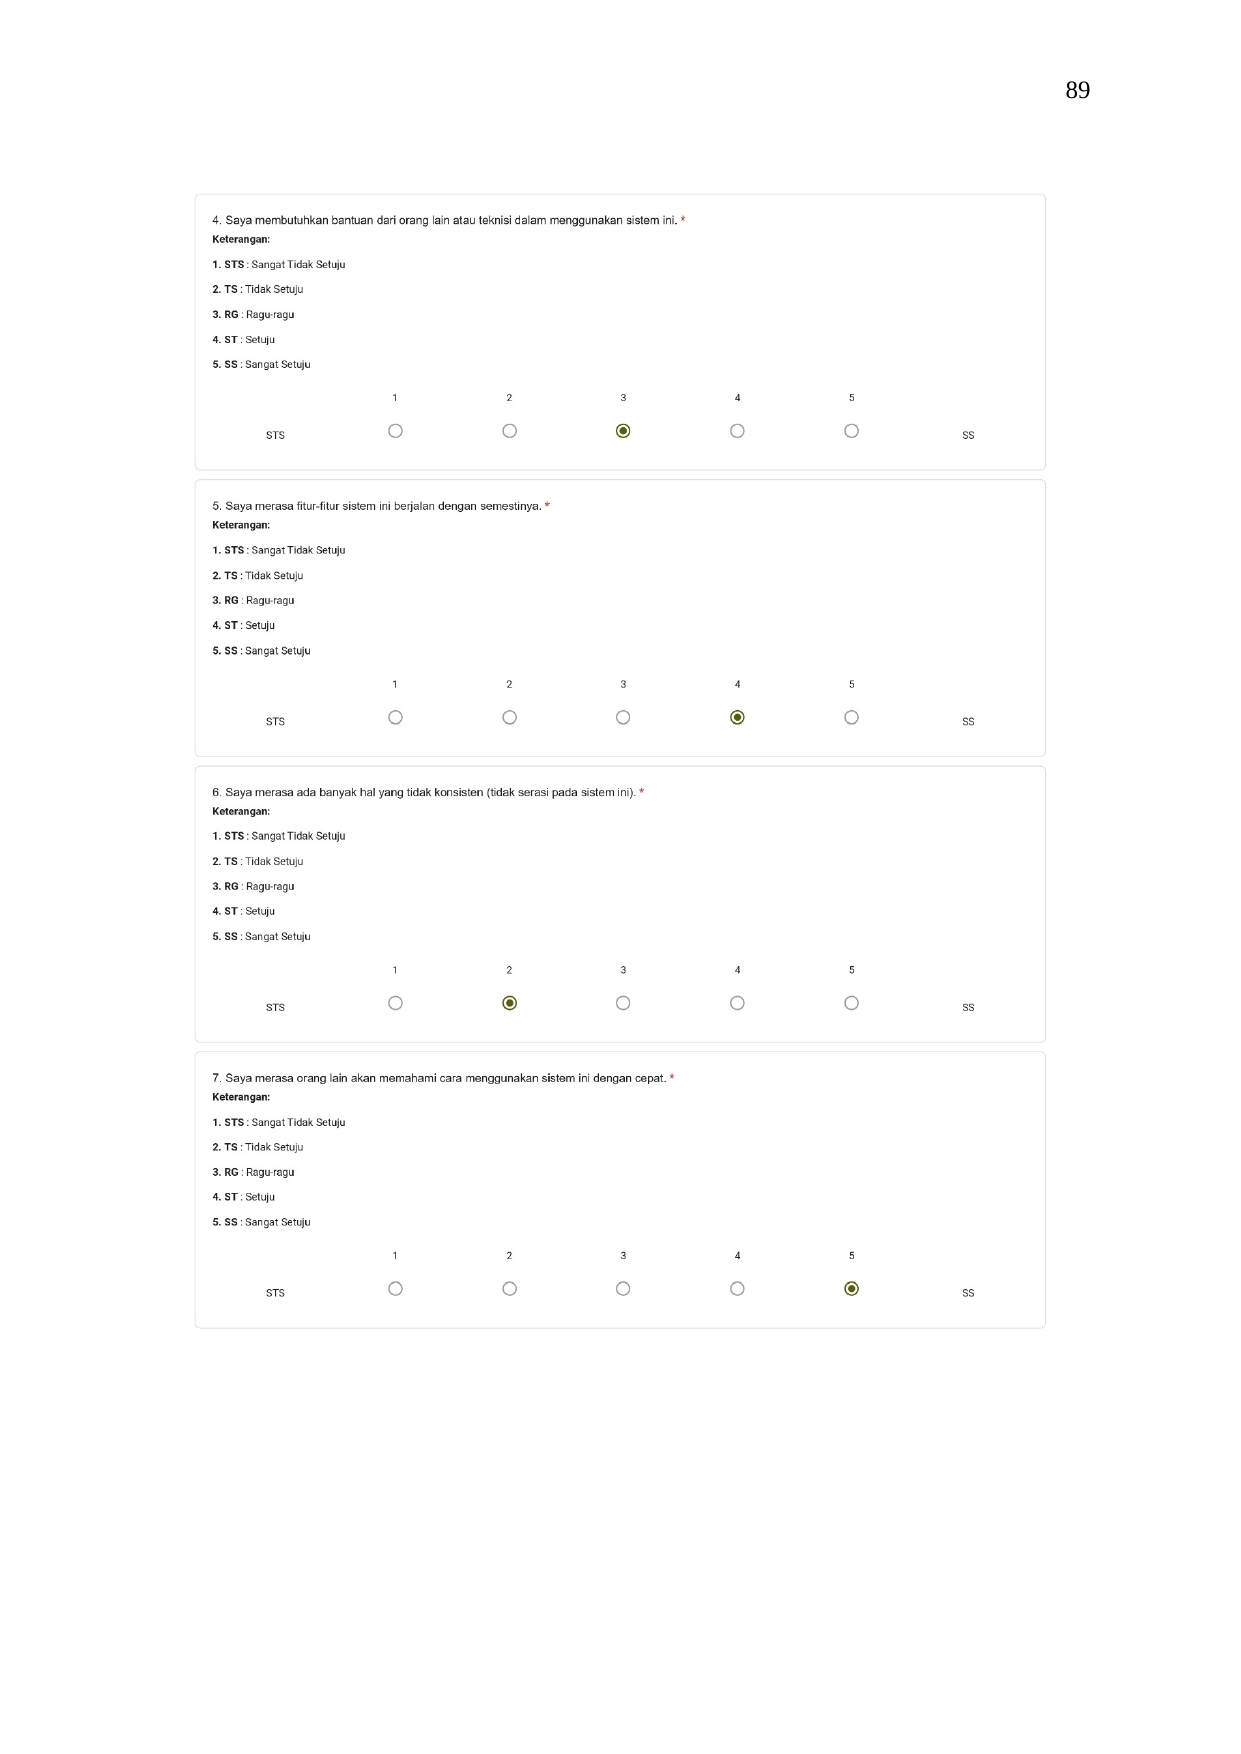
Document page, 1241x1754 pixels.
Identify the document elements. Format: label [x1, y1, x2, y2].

picture [150, 150, 1090, 1480]
